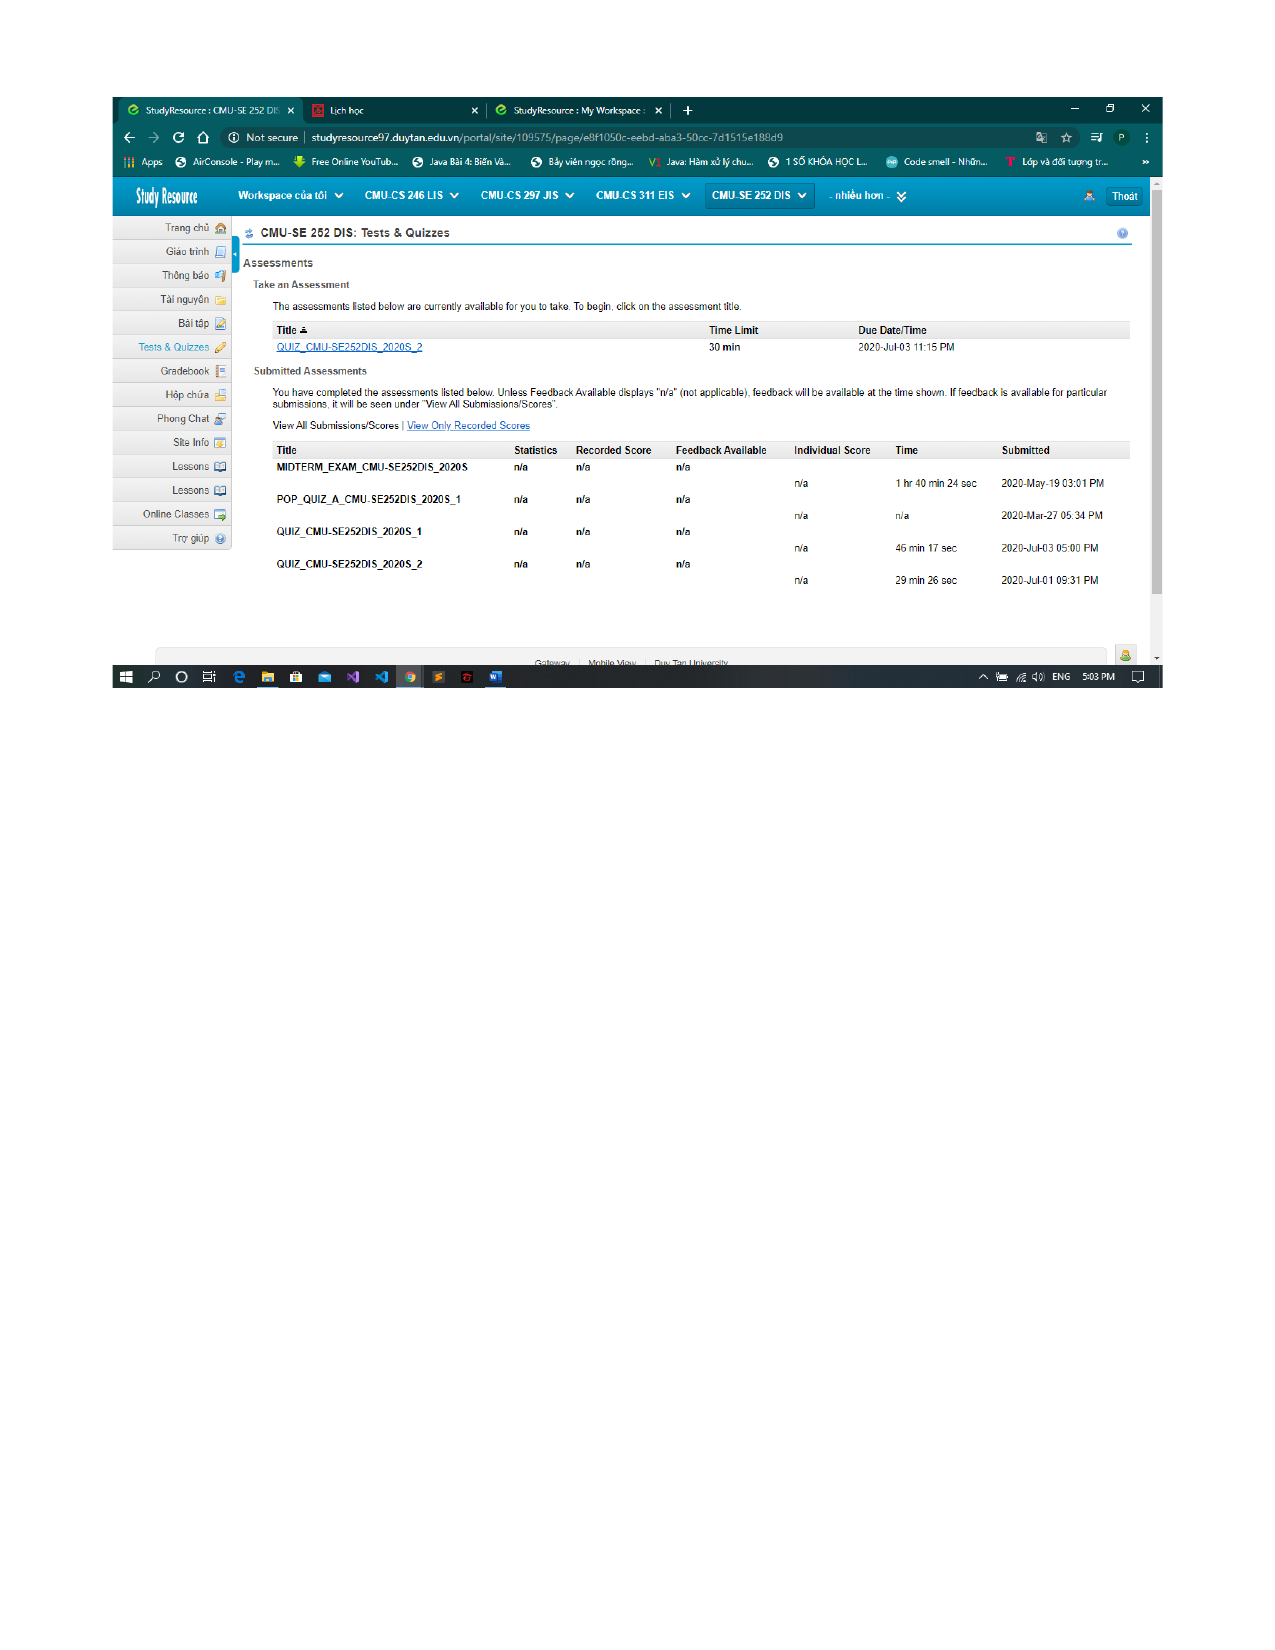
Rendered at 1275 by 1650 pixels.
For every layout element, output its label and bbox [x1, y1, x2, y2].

picture [490, 192, 499, 197]
picture [1085, 191, 1094, 200]
picture [168, 193, 196, 203]
picture [605, 192, 614, 198]
picture [112, 97, 1163, 688]
picture [849, 193, 857, 198]
picture [142, 193, 158, 205]
